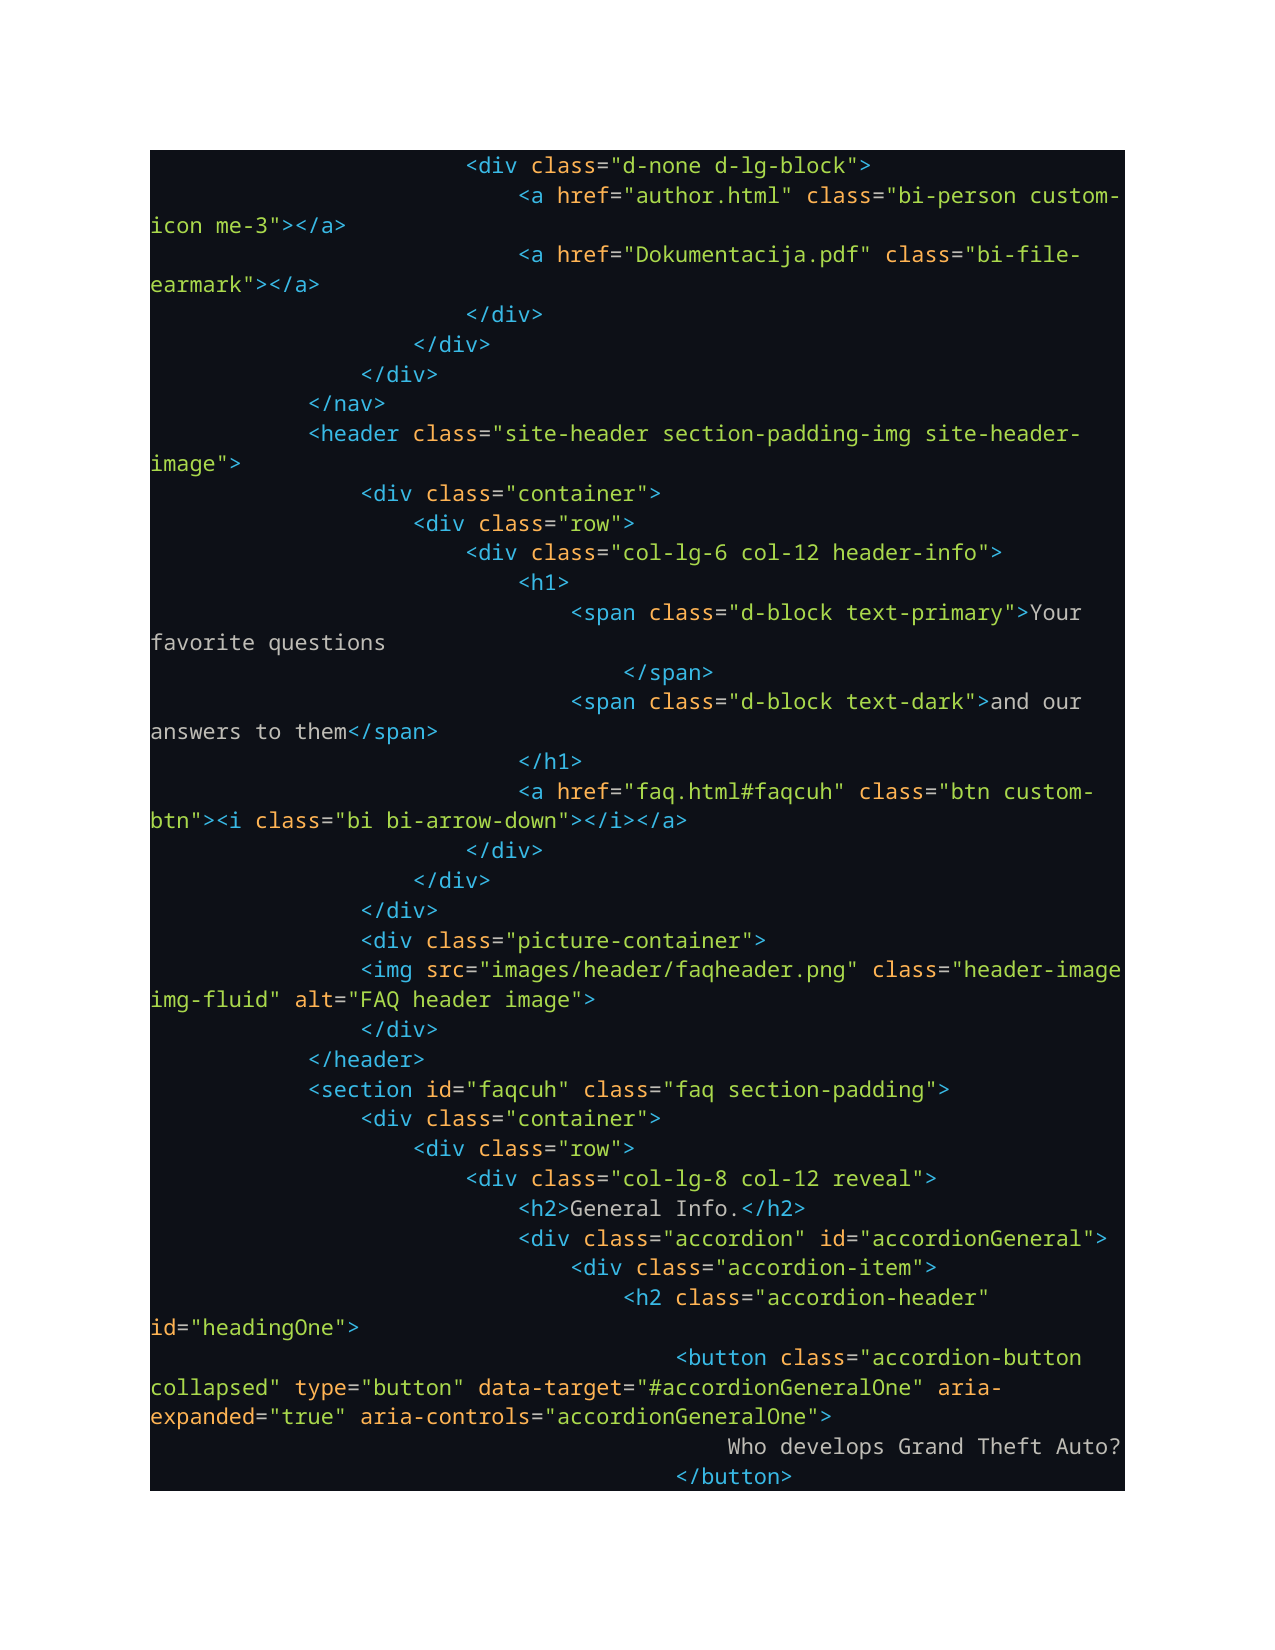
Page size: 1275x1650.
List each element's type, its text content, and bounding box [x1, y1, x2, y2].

text <div class="container"> [150, 478, 1125, 507]
text <div class="row"> [150, 507, 1125, 537]
text <button class="accordion-button collapsed" type="button" data-target="#accordionGeneralOne" aria-expanded="true" aria-controls="accordionGeneralOne"> [150, 1342, 1125, 1431]
text <div class="row"> [150, 1133, 1125, 1163]
text </div> [150, 1014, 1125, 1044]
text <span class="d-block text-dark">and our answers to them</span> [150, 686, 1125, 746]
text </span> [150, 656, 1125, 686]
text <img src="images/header/faqheader.png" class="header-image img-fluid" alt="FAQ header image"> [150, 954, 1125, 1014]
text </div> [150, 865, 1125, 895]
text <h1> [150, 567, 1125, 597]
text </div> [150, 358, 1125, 388]
text <div class="d-none d-lg-block"> [150, 150, 1125, 180]
text <h2 class="accordion-header" id="headingOne"> [150, 1282, 1125, 1342]
text </button> [150, 1461, 1125, 1491]
text <div class="col-lg-6 col-12 header-info"> [150, 537, 1125, 567]
text <a href="faq.html#faqcuh" class="btn custom-btn"><i class="bi bi-arrow-down"></i></a> [150, 776, 1125, 835]
text <a href="author.html" class="bi-person custom-icon me-3"></a> [150, 180, 1125, 239]
text </div> [150, 835, 1125, 865]
text <a href="Dokumentacija.pdf" class="bi-file-earmark"></a> [150, 239, 1125, 299]
text <div class="accordion-item"> [150, 1252, 1125, 1282]
text <span class="d-block text-primary">Your favorite questions [150, 597, 1125, 656]
text </div> [150, 329, 1125, 358]
text </h1> [150, 746, 1125, 776]
text <div class="container"> [150, 1103, 1125, 1133]
text Who develops Grand Theft Auto? [150, 1431, 1125, 1461]
text </div> [150, 895, 1125, 924]
text <div class="picture-container"> [150, 924, 1125, 954]
text <div class="col-lg-8 col-12 reveal"> [150, 1163, 1125, 1193]
text </div> [150, 299, 1125, 329]
text <div class="accordion" id="accordionGeneral"> [150, 1222, 1125, 1252]
text <header class="site-header section-padding-img site-header-image"> [150, 418, 1125, 478]
text </nav> [150, 388, 1125, 418]
text <section id="faqcuh" class="faq section-padding"> [150, 1073, 1125, 1103]
text </header> [150, 1044, 1125, 1073]
text <h2>General Info.</h2> [150, 1193, 1125, 1222]
